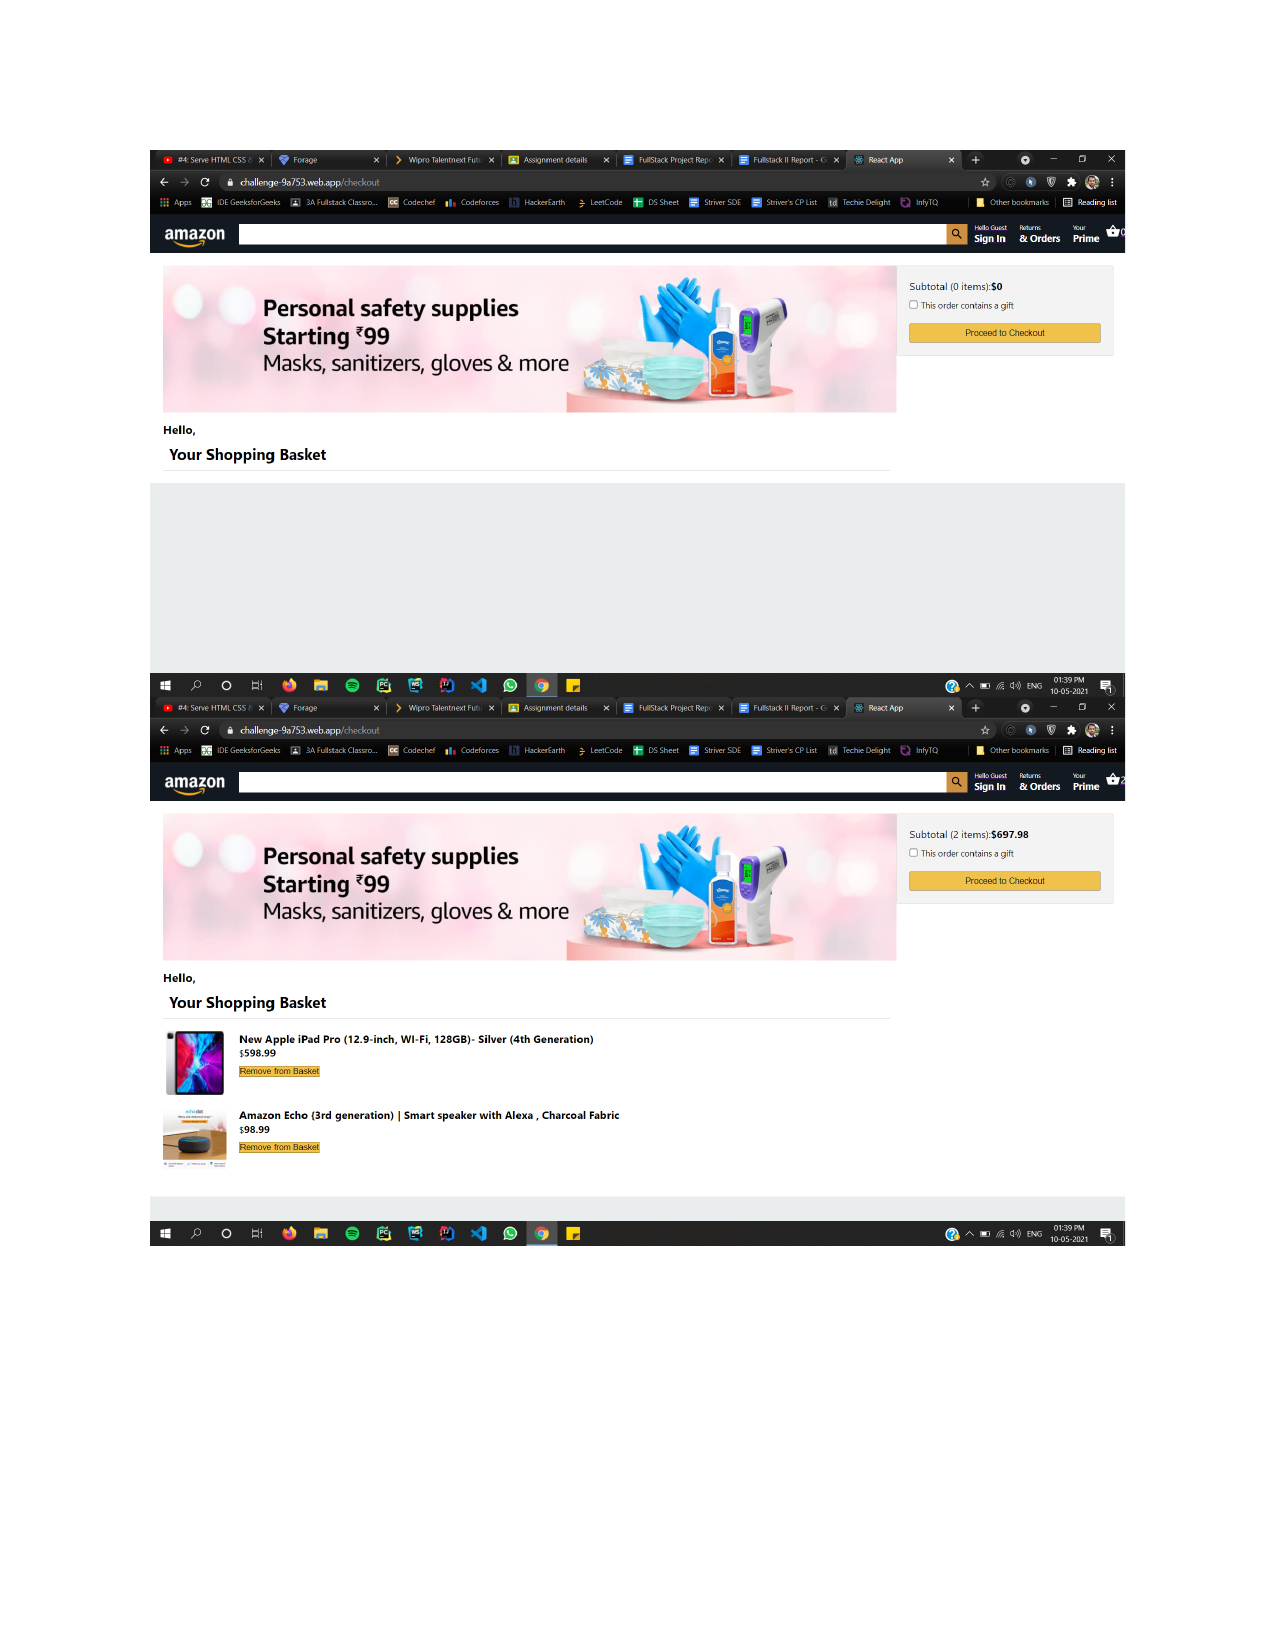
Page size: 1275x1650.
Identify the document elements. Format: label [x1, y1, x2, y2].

picture [150, 150, 1125, 1246]
